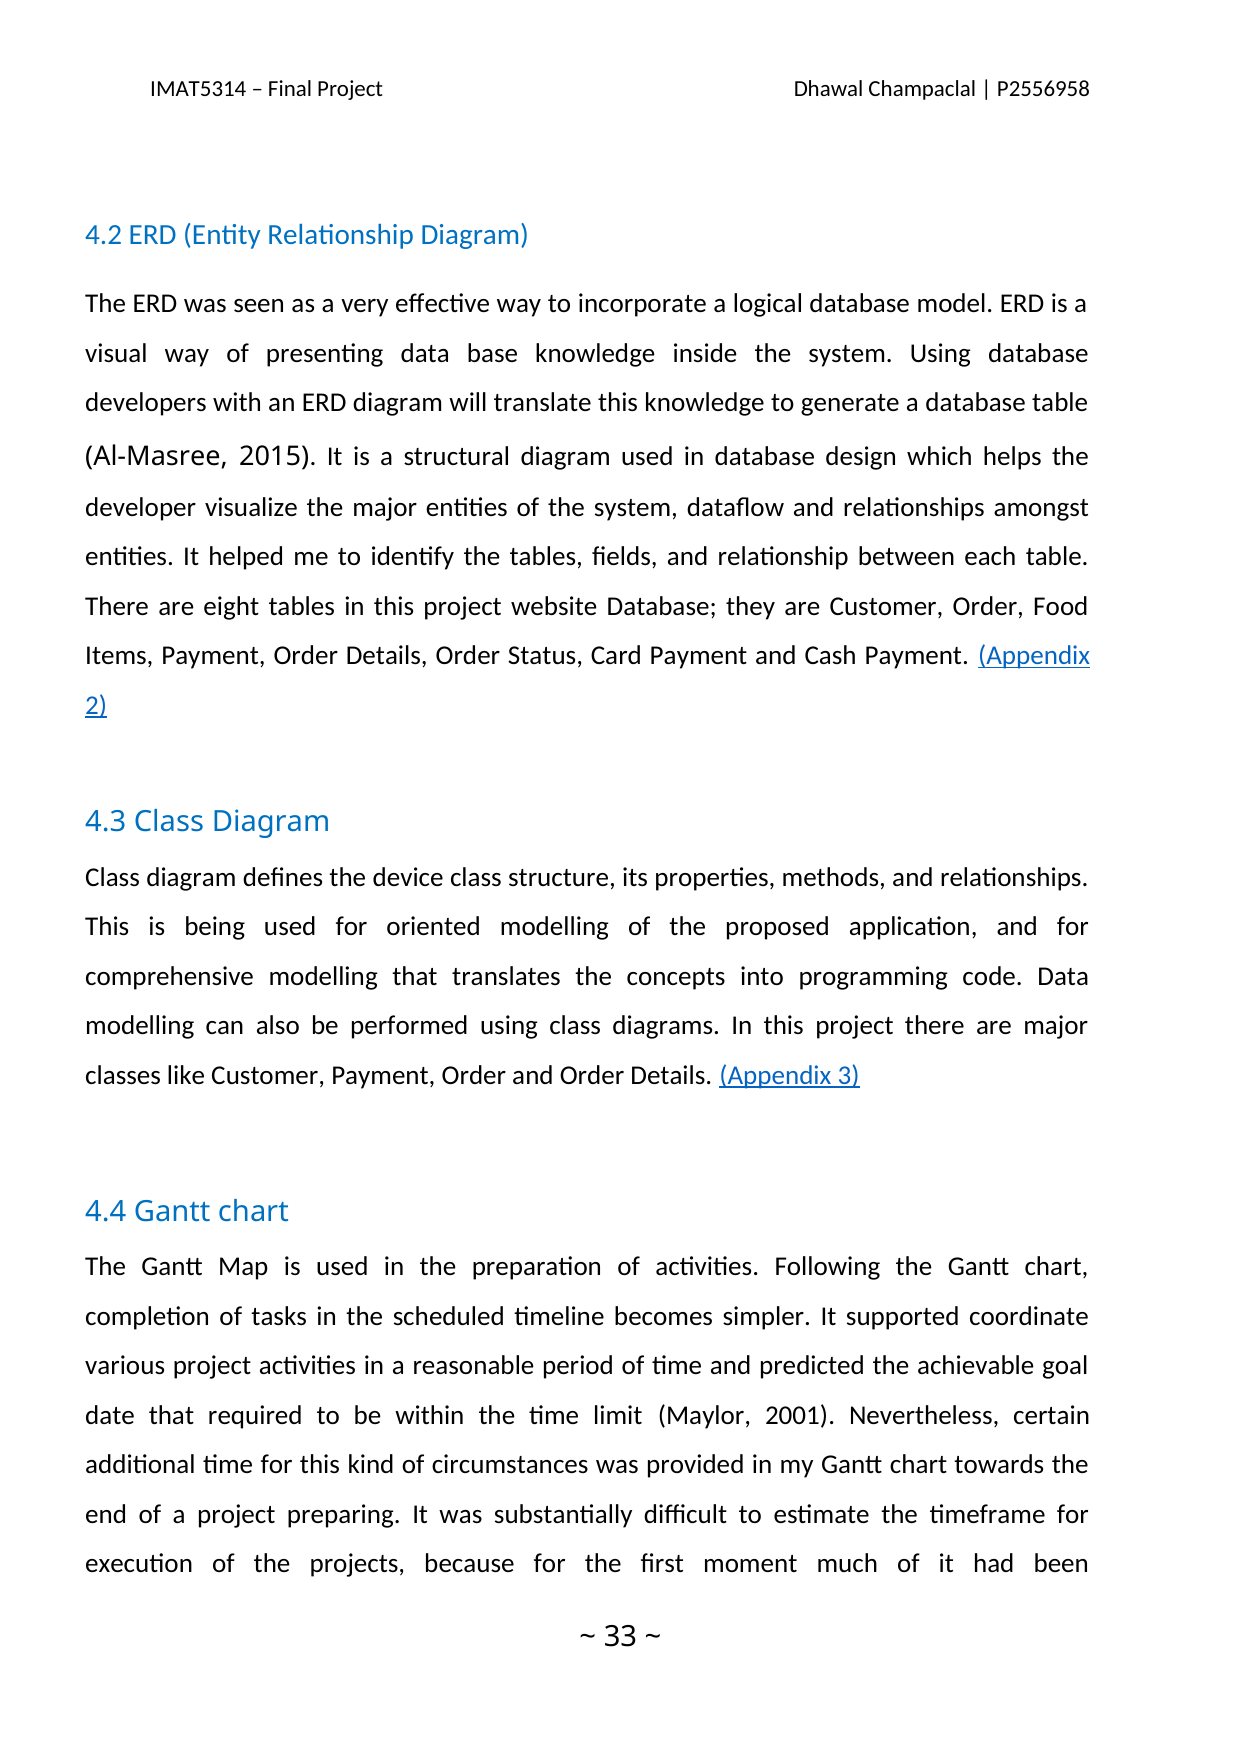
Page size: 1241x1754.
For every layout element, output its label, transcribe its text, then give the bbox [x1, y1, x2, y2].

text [85, 1249, 1090, 1579]
subtitle 4.4 Gantt chart [85, 1190, 1090, 1230]
text 4.2 ERD (Entity Relationship Diagram) [85, 216, 1090, 252]
text The ERD was seen as a very effective way to incorporate a logical database model. ERD is a visual way of presenting data base knowledge inside the system. Using database developers with an ERD diagram will translate this knowledge to generate a database table (Al-Masree, 2015). It is a structural diagram used in database design which helps the developer visualize the major entities of the system, dataflow and relationships amongst entities. It helped me to identify the tables, fields, and relationship between each table. There are eight tables in this project website Database; they are Customer, Order, Food Items, Payment, Order Details, Order Status, Card Payment and Cash Payment. (Appendix 2) [85, 286, 1090, 721]
text Class diagram defines the device class structure, its properties, methods, and relationships. This is being used for oriented modelling of the proposed application, and for comprehensive modelling that translates the concepts into programming code. Data modelling can also be performed using class diagrams. In this project there are major classes like Customer, Payment, Order and Order Details. (Appendix 3) [85, 860, 1090, 1091]
subtitle 4.3 Class Diagram [85, 800, 1090, 840]
